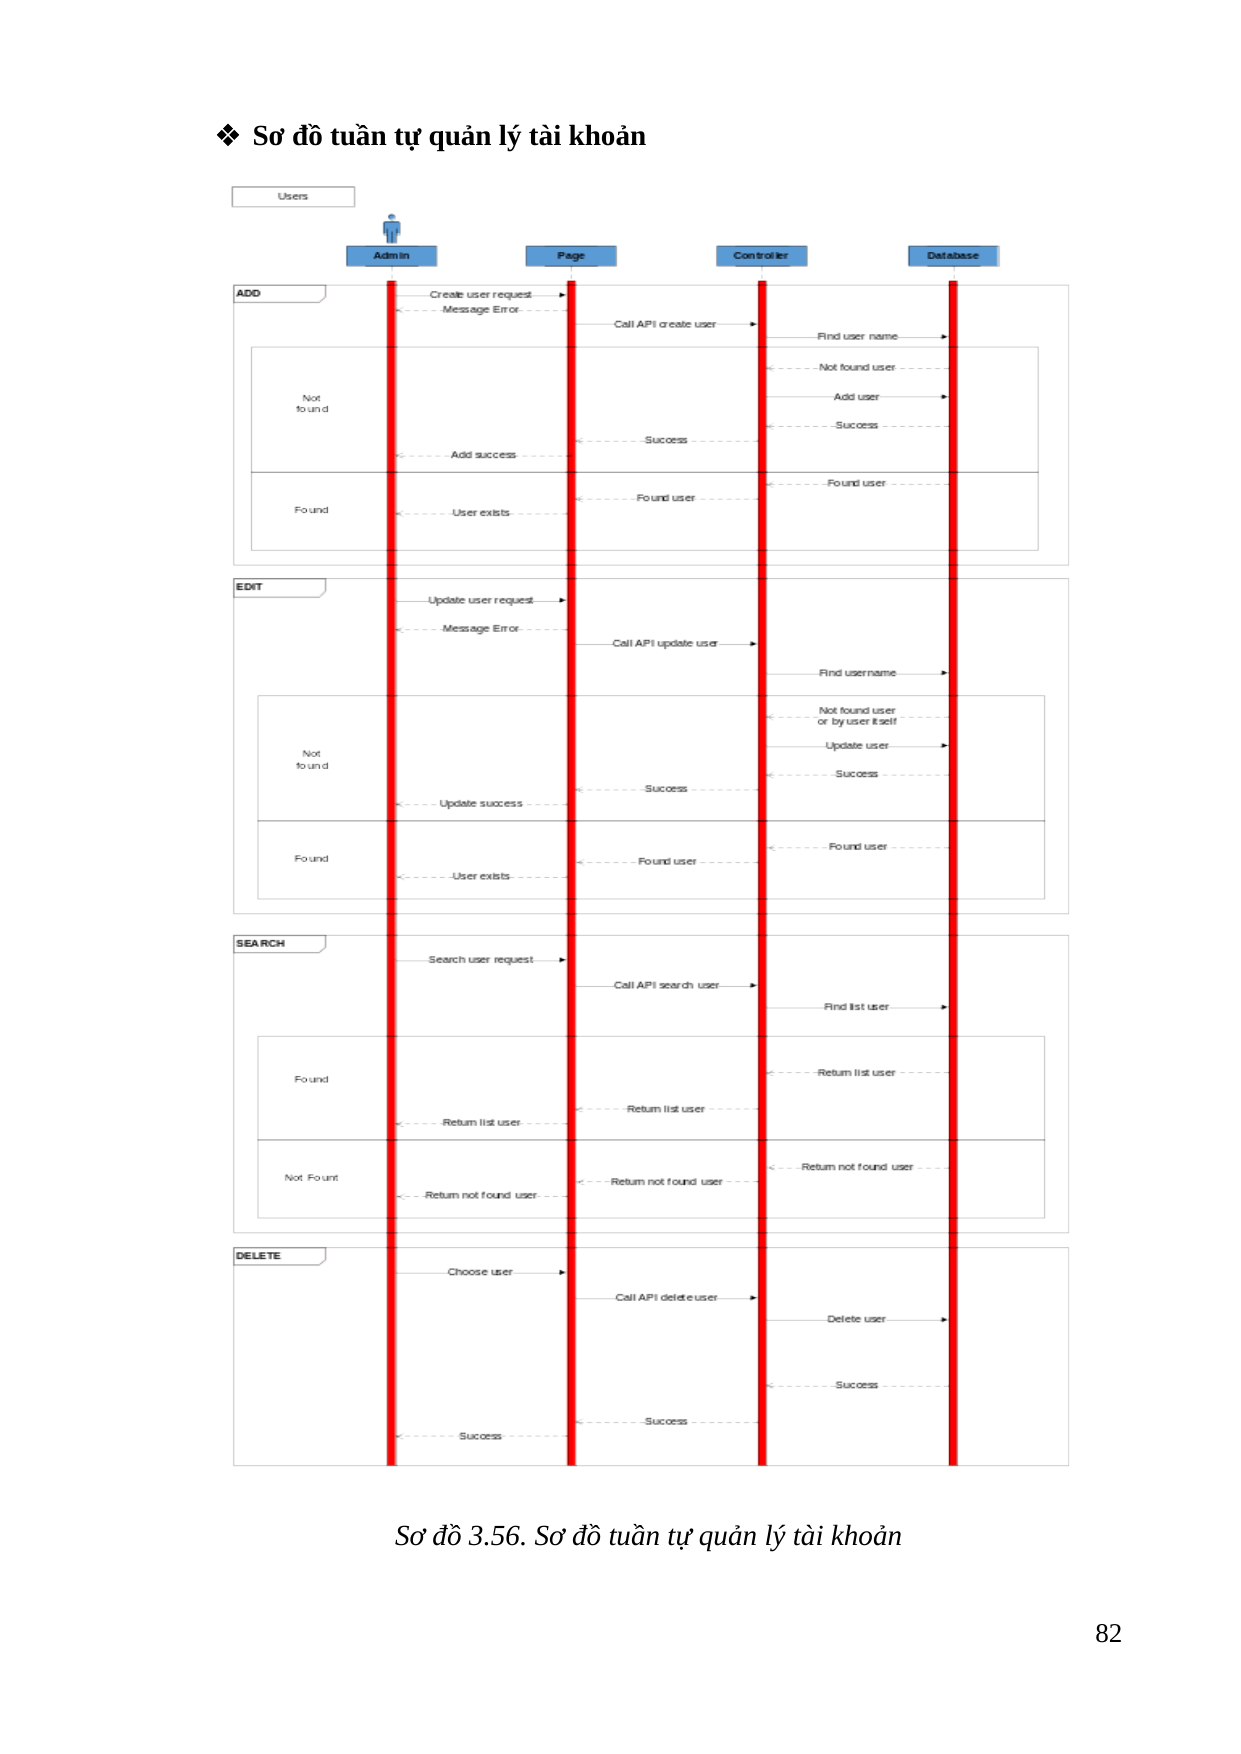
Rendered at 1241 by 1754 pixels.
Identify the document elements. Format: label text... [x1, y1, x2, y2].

list Sơ đồ tuần tự quản lý tài khoản [215, 118, 1122, 152]
subtitle Sơ đồ 3.56. Sơ đồ tuần tự quản lý tài khoản [177, 1518, 1122, 1552]
